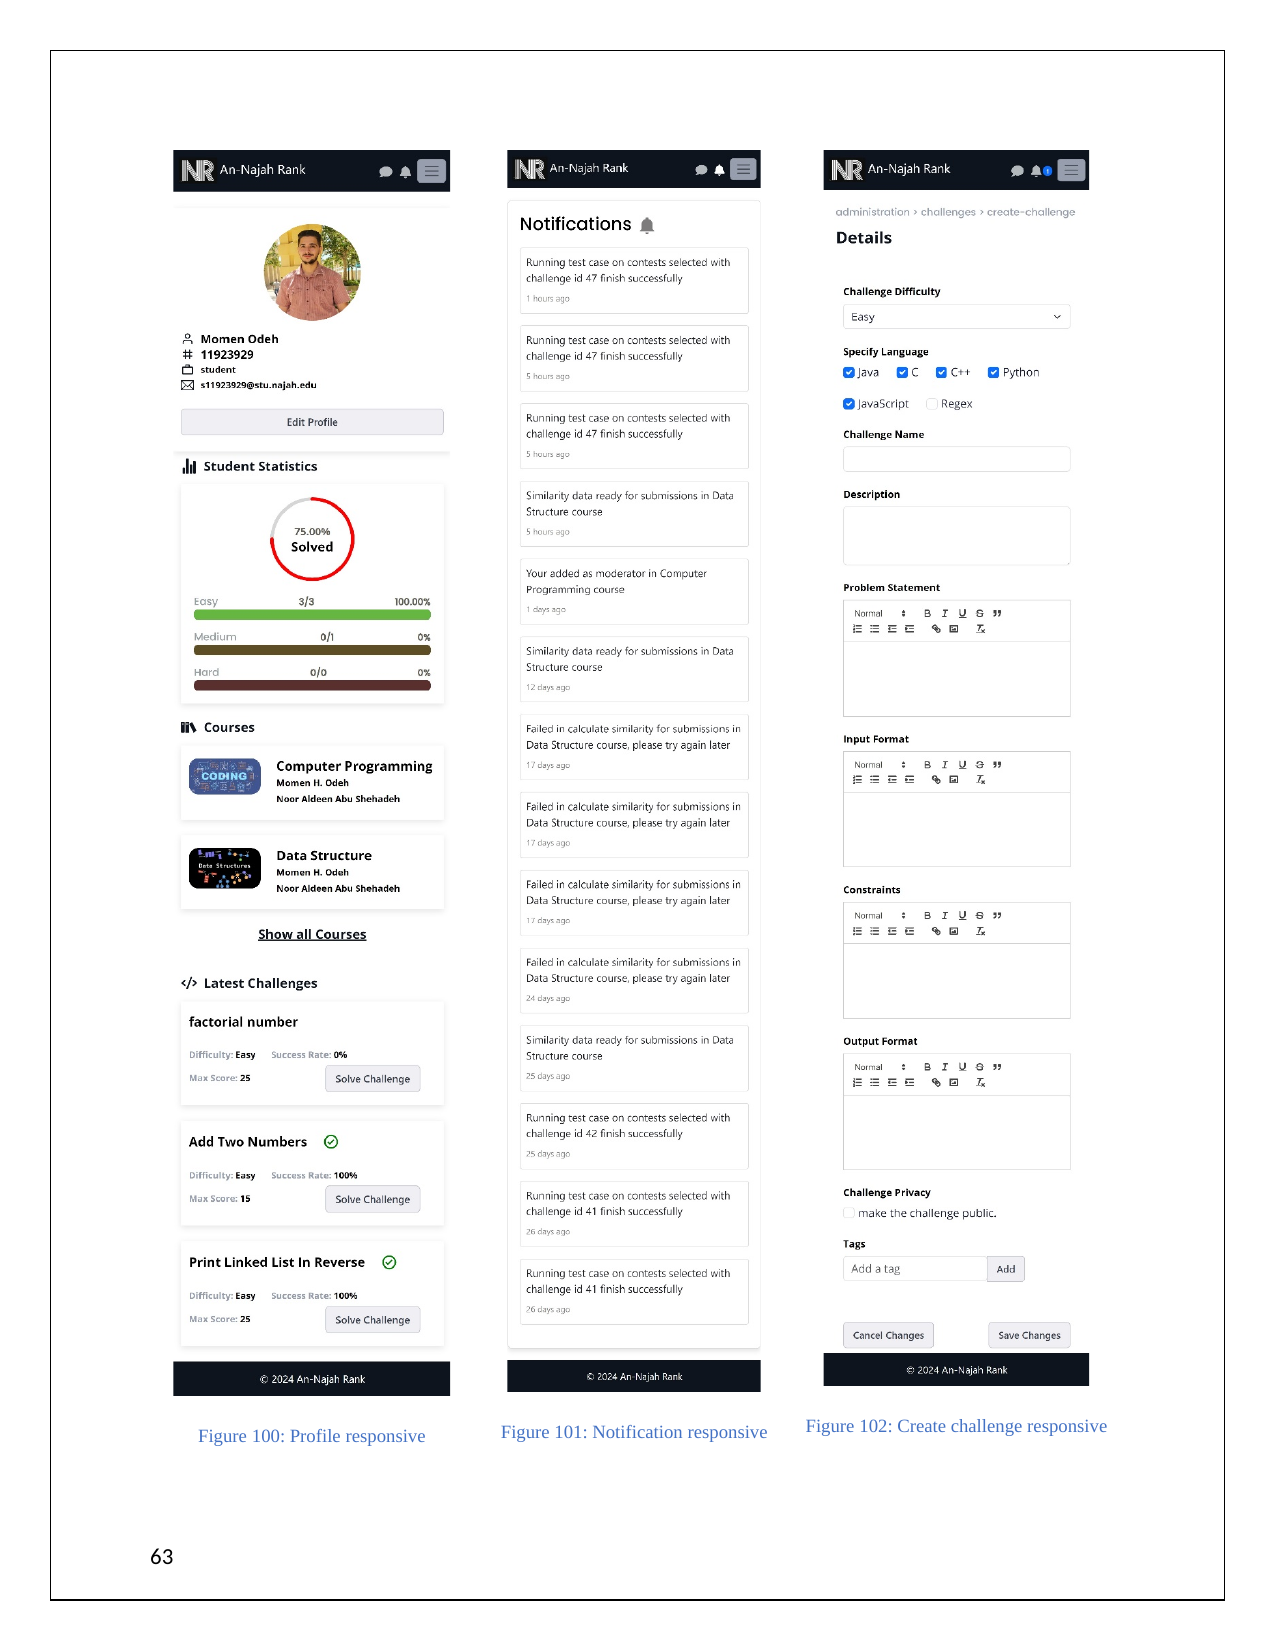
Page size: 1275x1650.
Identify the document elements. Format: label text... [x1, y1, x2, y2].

picture [173, 150, 451, 1396]
picture [823, 150, 1090, 1386]
picture [507, 150, 761, 1392]
